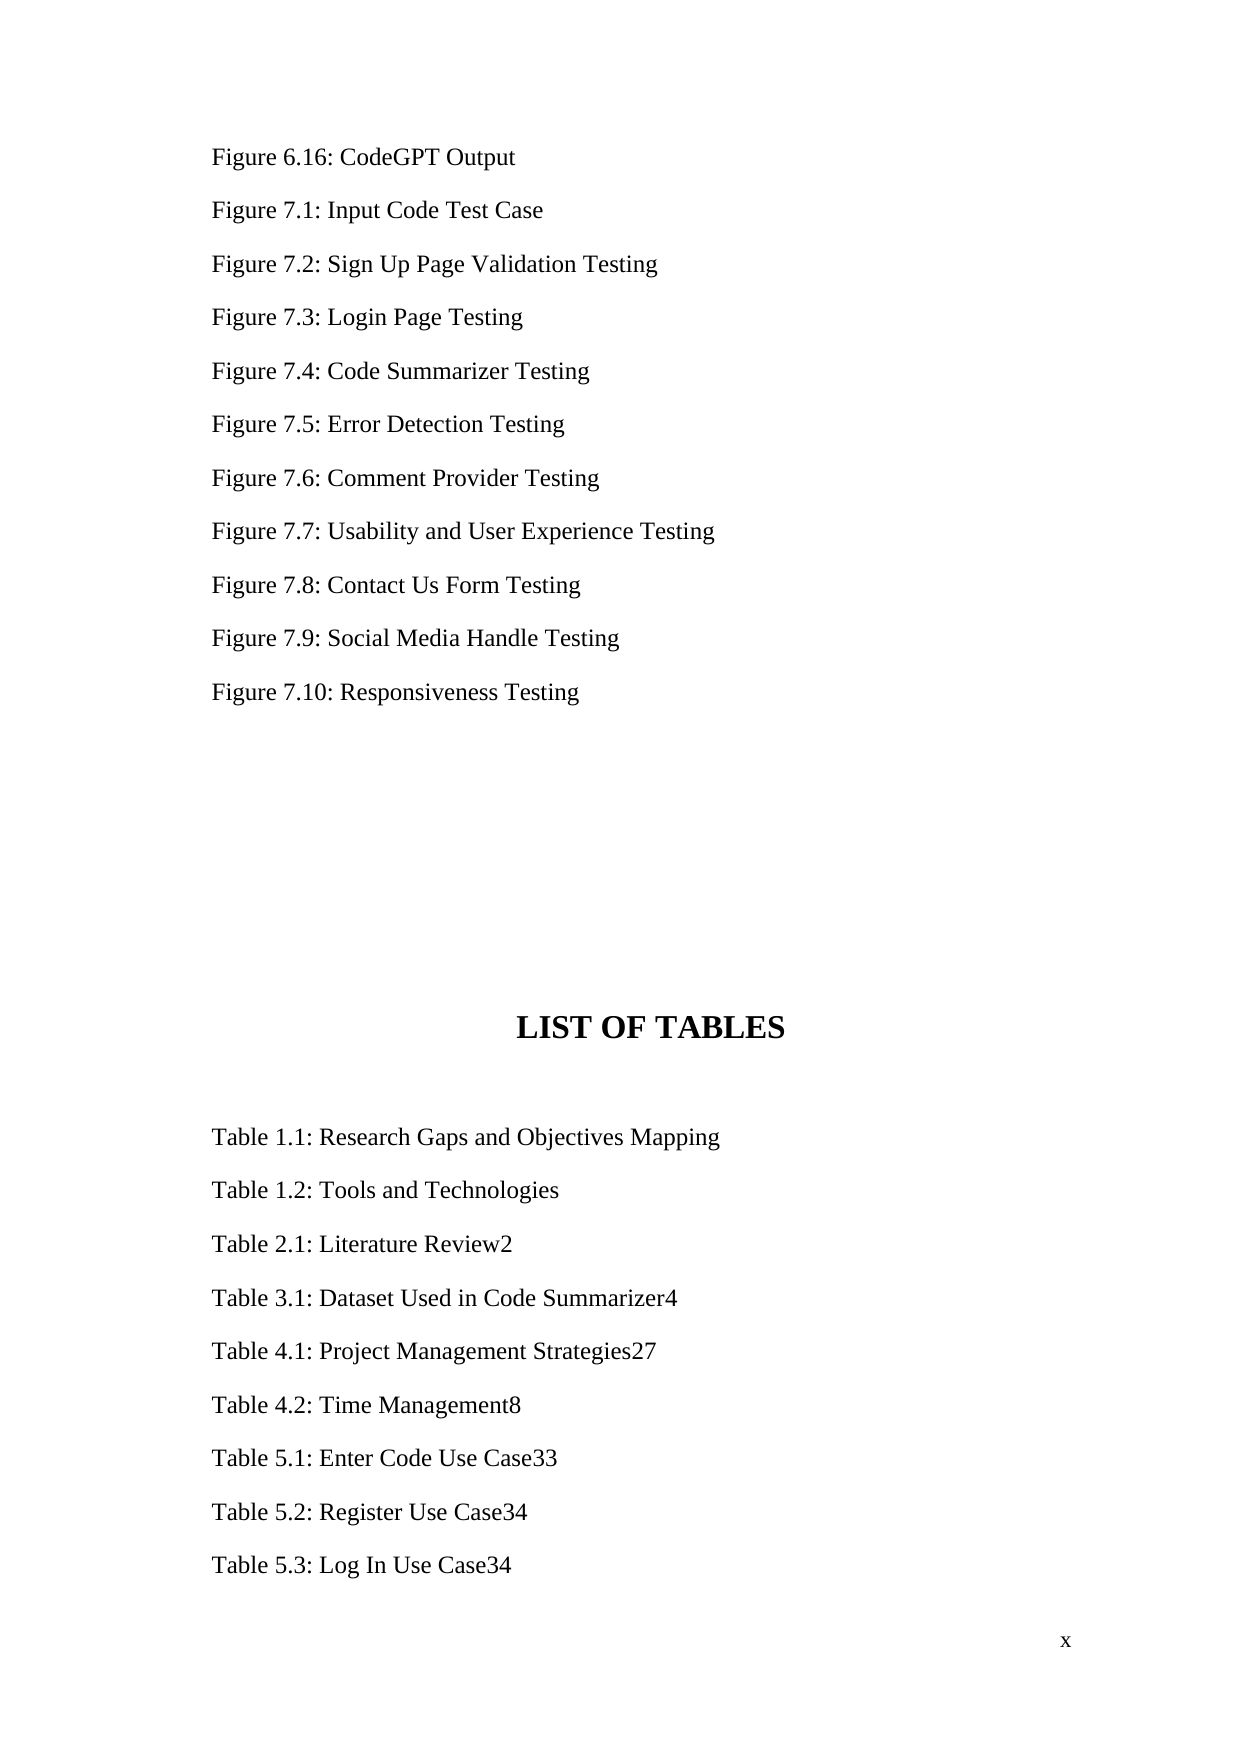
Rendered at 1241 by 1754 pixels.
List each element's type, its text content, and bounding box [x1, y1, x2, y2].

text Figure 7.5: Error Detection Testing 63 [211, 409, 1153, 438]
text Table 5.3: Log In Use Case 34 [211, 1550, 1153, 1579]
text Figure 7.9: Social Media Handle Testing 67 [211, 623, 1153, 652]
text Table 5.1: Enter Code Use Case 33 [211, 1443, 1153, 1472]
text Table 2.1: Literature Review 12 [211, 1229, 1153, 1258]
text Figure 7.3: Login Page Testing 61 [211, 302, 1153, 331]
text Figure 7.4: Code Summarizer Testing 62 [211, 356, 1153, 384]
subtitle LIST OF TABLES [197, 1007, 1105, 1046]
text Figure 7.6: Comment Provider Testing 64 [211, 463, 1153, 492]
text Figure 7.10: Responsiveness Testing 68 [211, 677, 1153, 706]
text Figure 7.1: Input Code Test Case 59 [211, 195, 1153, 224]
text Figure 7.2: Sign Up Page Validation Testing 60 [211, 249, 1153, 277]
text Table 4.2: Time Management 28 [211, 1390, 1153, 1418]
text Table 1.2: Tools and Technologies 7 [211, 1176, 1091, 1204]
text Figure 6.16: CodeGPT Output 54 [211, 142, 1153, 170]
text Table 1.1: Research Gaps and Objectives Mapping 6 [211, 1122, 1091, 1151]
text Figure 7.8: Contact Us Form Testing 66 [211, 570, 1153, 599]
text Table 4.1: Project Management Strategies 27 [211, 1336, 1153, 1365]
text Table 5.2: Register Use Case 34 [211, 1497, 1153, 1526]
text Table 3.1: Dataset Used in Code Summarizer 14 [211, 1283, 1153, 1311]
text Figure 7.7: Usability and User Experience Testing 65 [211, 516, 1153, 545]
